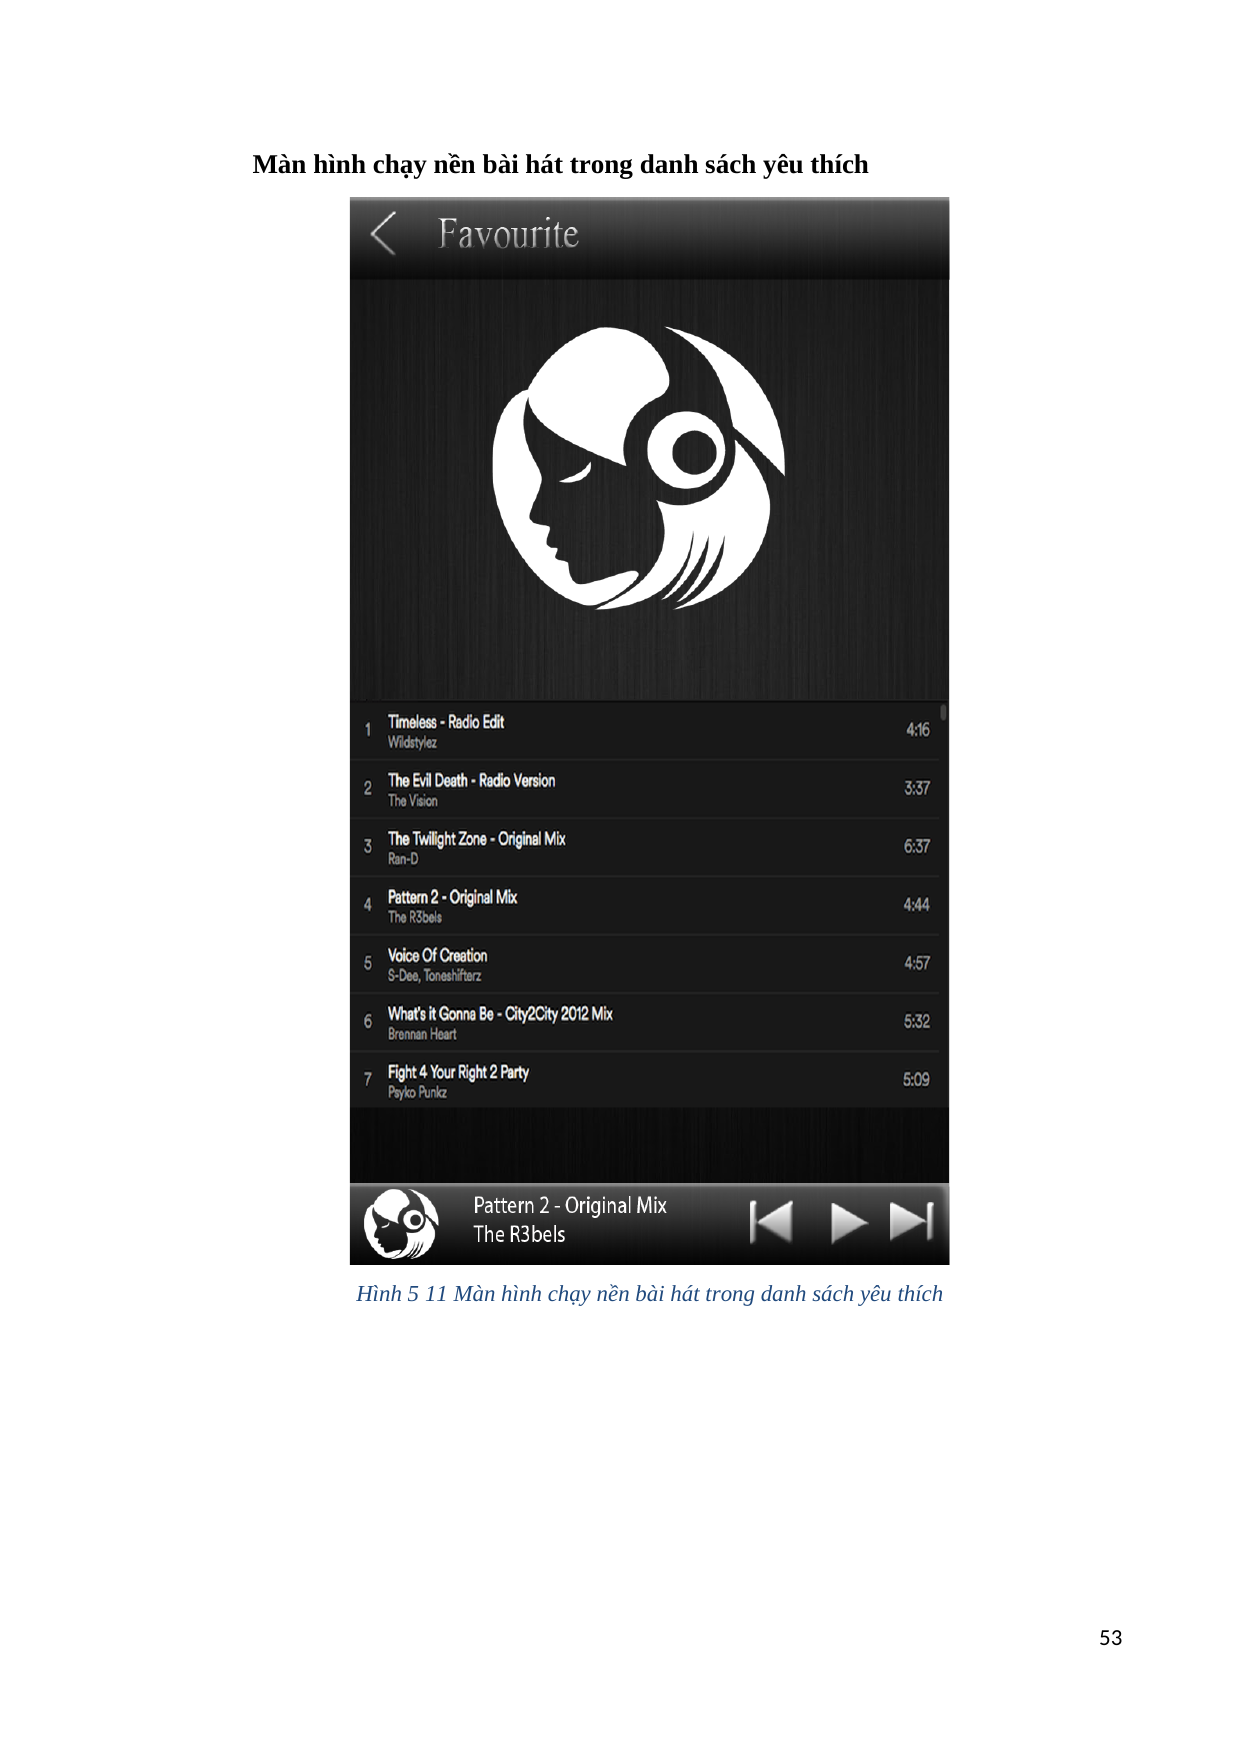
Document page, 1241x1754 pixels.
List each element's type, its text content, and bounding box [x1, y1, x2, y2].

text Màn hình chạy nền bài hát trong danh sách yêu thích [252, 148, 1122, 179]
picture [349, 197, 950, 1265]
